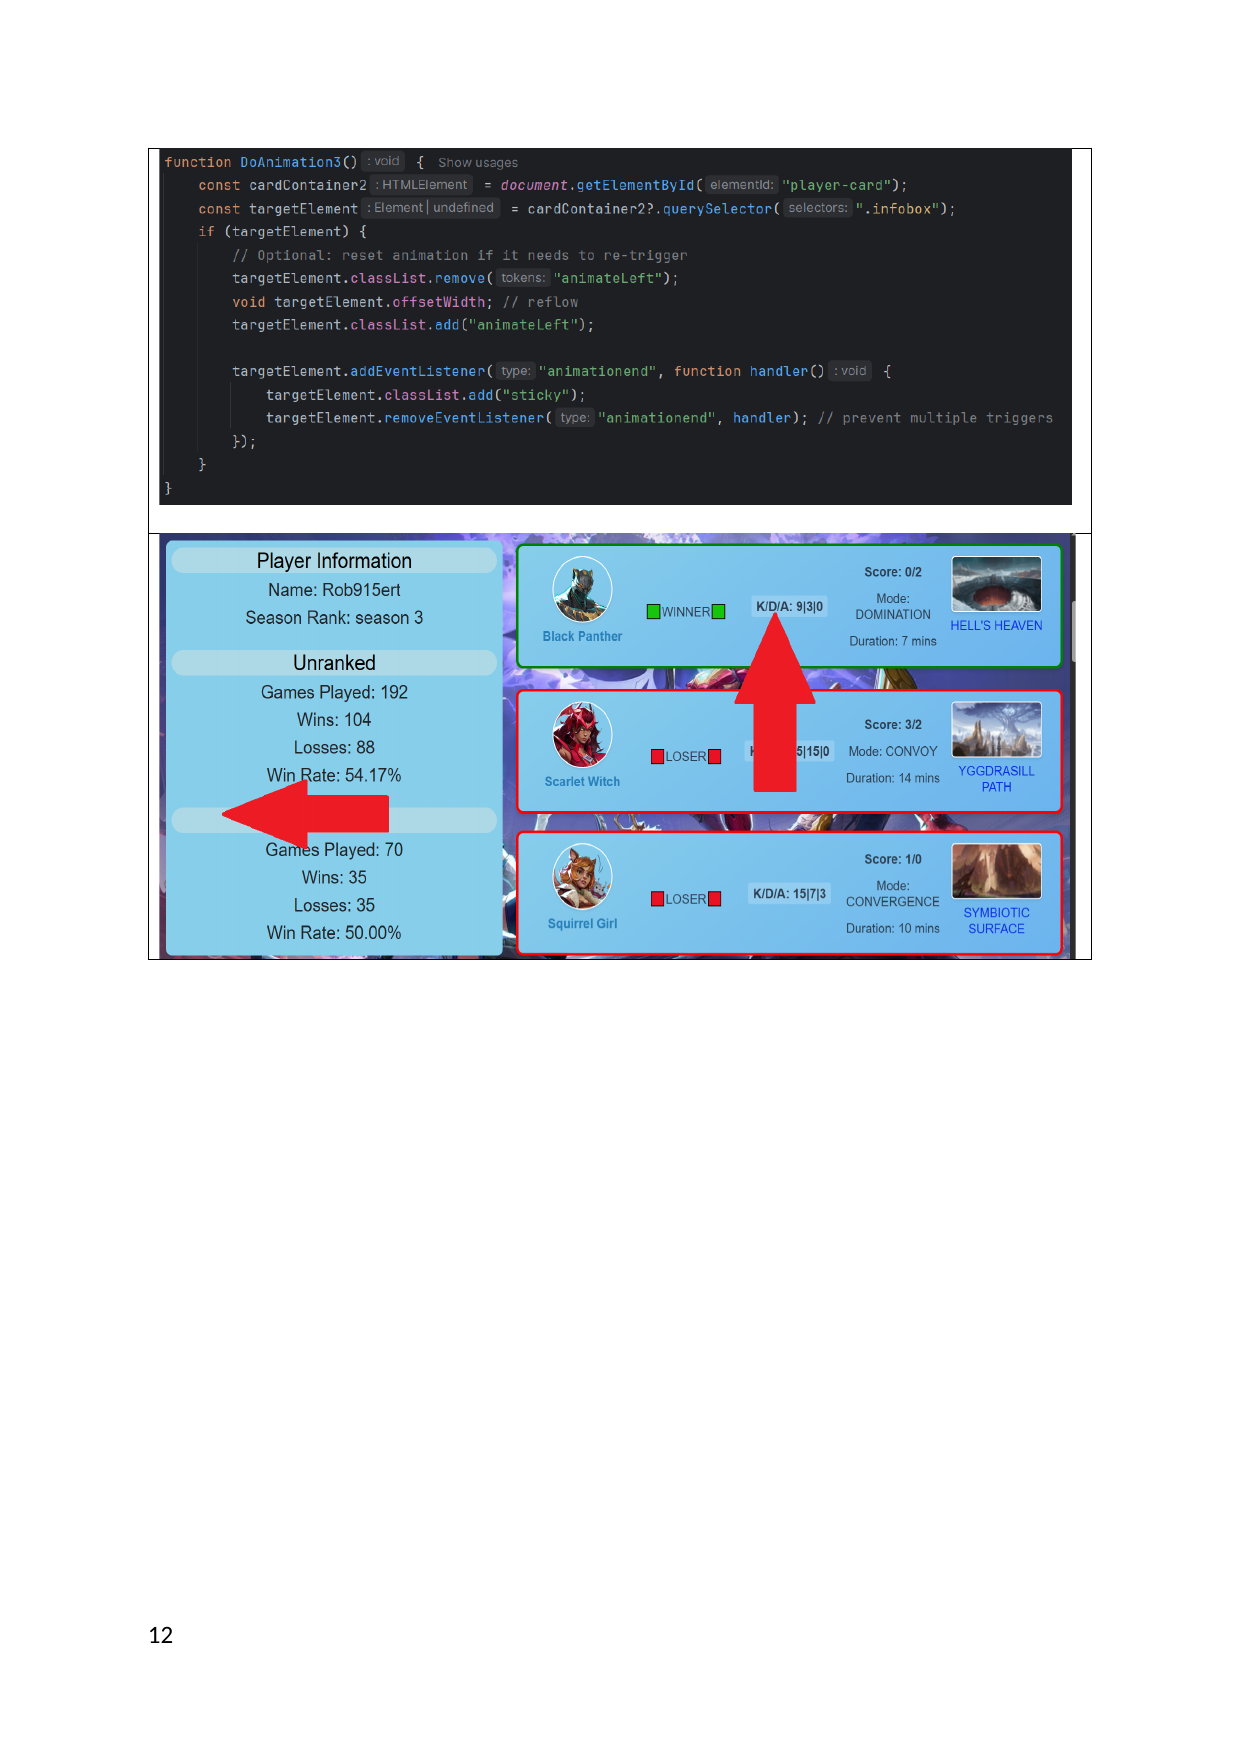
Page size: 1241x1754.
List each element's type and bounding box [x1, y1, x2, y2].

table_cell [149, 149, 1091, 533]
table_cell [1076, 534, 1091, 959]
table_cell [149, 534, 159, 959]
picture [159, 533, 1076, 959]
picture [159, 148, 1072, 505]
